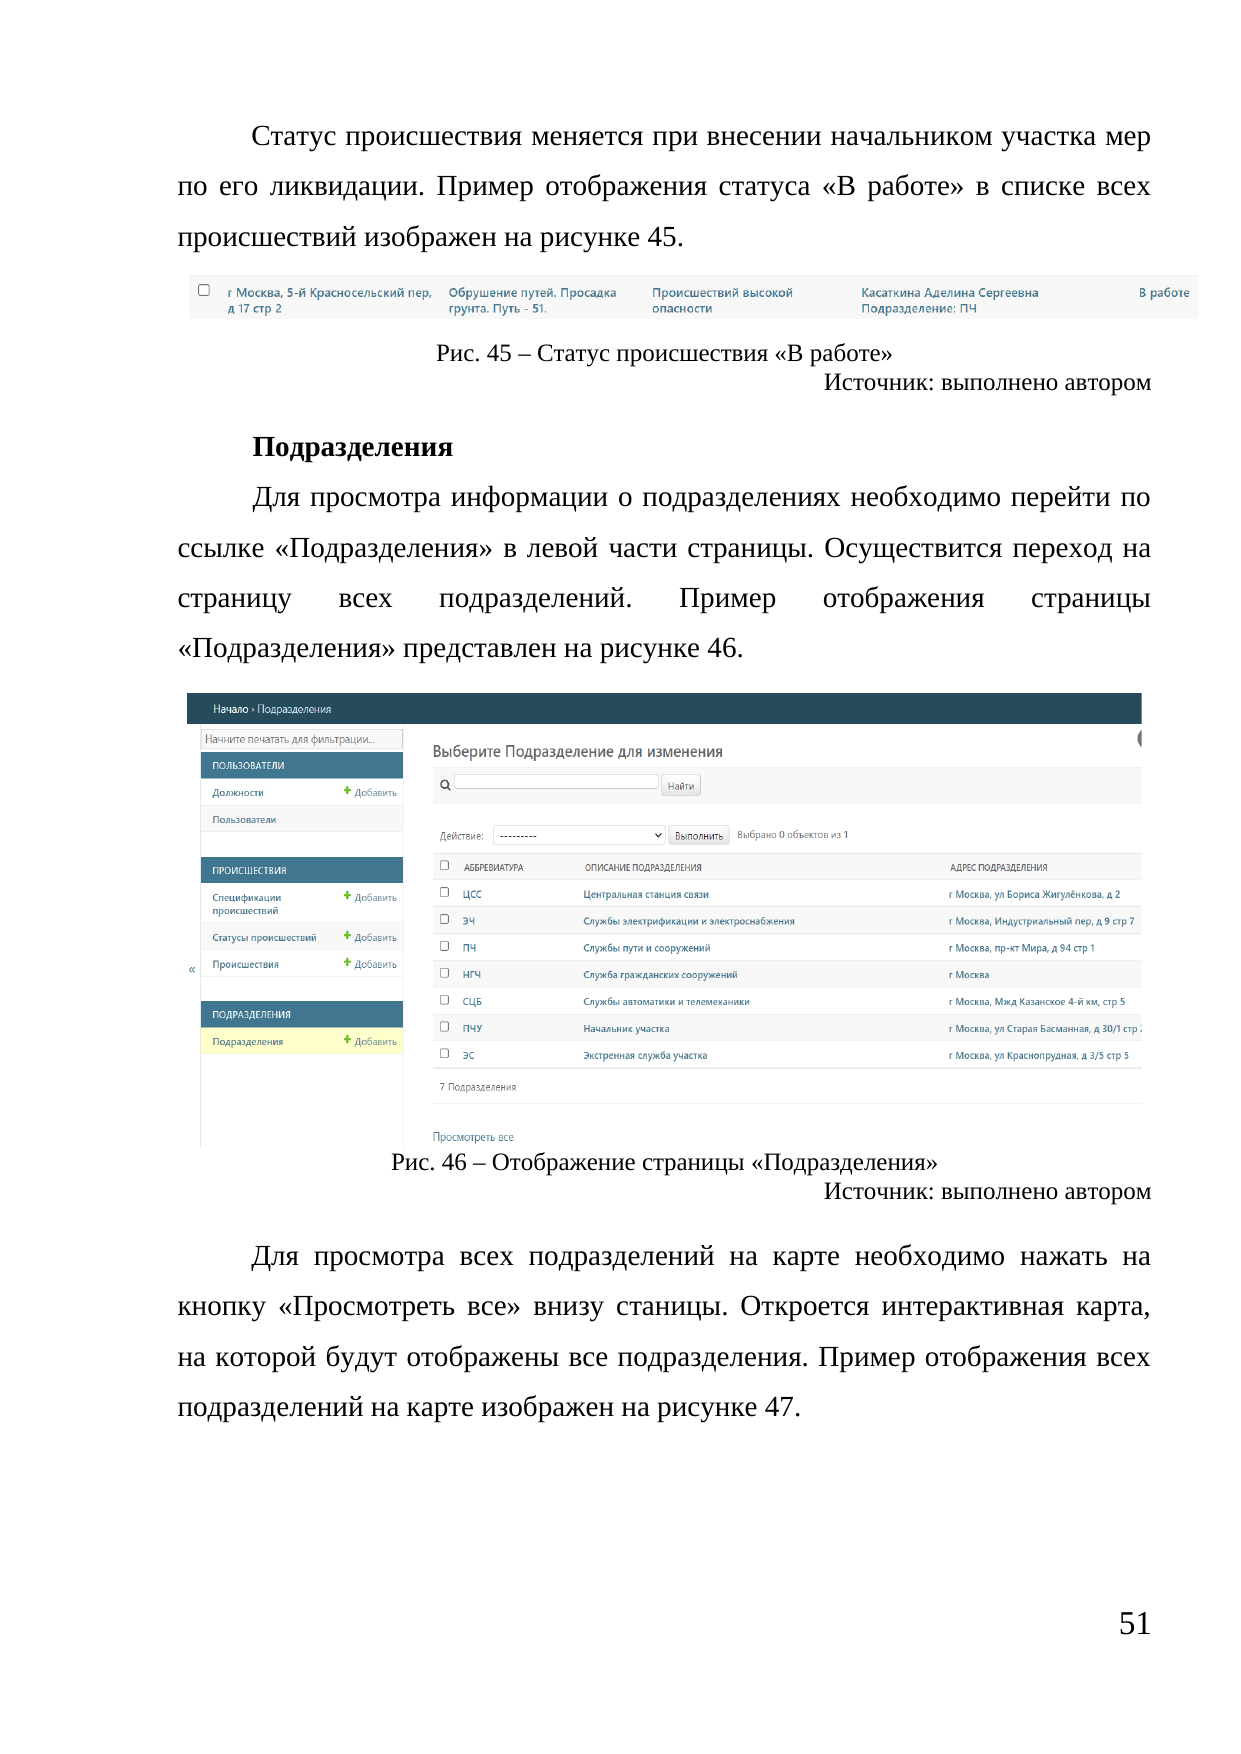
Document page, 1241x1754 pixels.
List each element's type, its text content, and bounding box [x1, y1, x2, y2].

text Рис. 46 – Отображение страницы «Подразделения» [177, 1147, 1152, 1176]
picture [187, 693, 1142, 1147]
text Рис. 45 – Статус происшествия «В работе» [177, 338, 1152, 367]
text Для просмотра информации о подразделениях необходимо перейти по ссылке «Подразделения» в левой части страницы. Осуществится переход на страницу всех подразделений. Пример отображения страницы «Подразделения» представлен на рисунке 46. [177, 479, 1152, 664]
text Статус происшествия меняется при внесении начальником участка мер по его ликвидации. Пример отображения статуса «В работе» в списке всех происшествий изображен на рисунке 45. [177, 118, 1152, 252]
text Для просмотра всех подразделений на карте необходимо нажать на кнопку «Просмотреть все» внизу станицы. Откроется интерактивная карта, на которой будут отображены все подразделения. Пример отображения всех подразделений на карте изображен на рисунке 47. [177, 1238, 1152, 1423]
picture [177, 269, 1199, 319]
text Подразделения [177, 429, 1152, 463]
text Источник: выполнено автором [177, 1176, 1152, 1204]
text Источник: выполнено автором [177, 367, 1152, 396]
